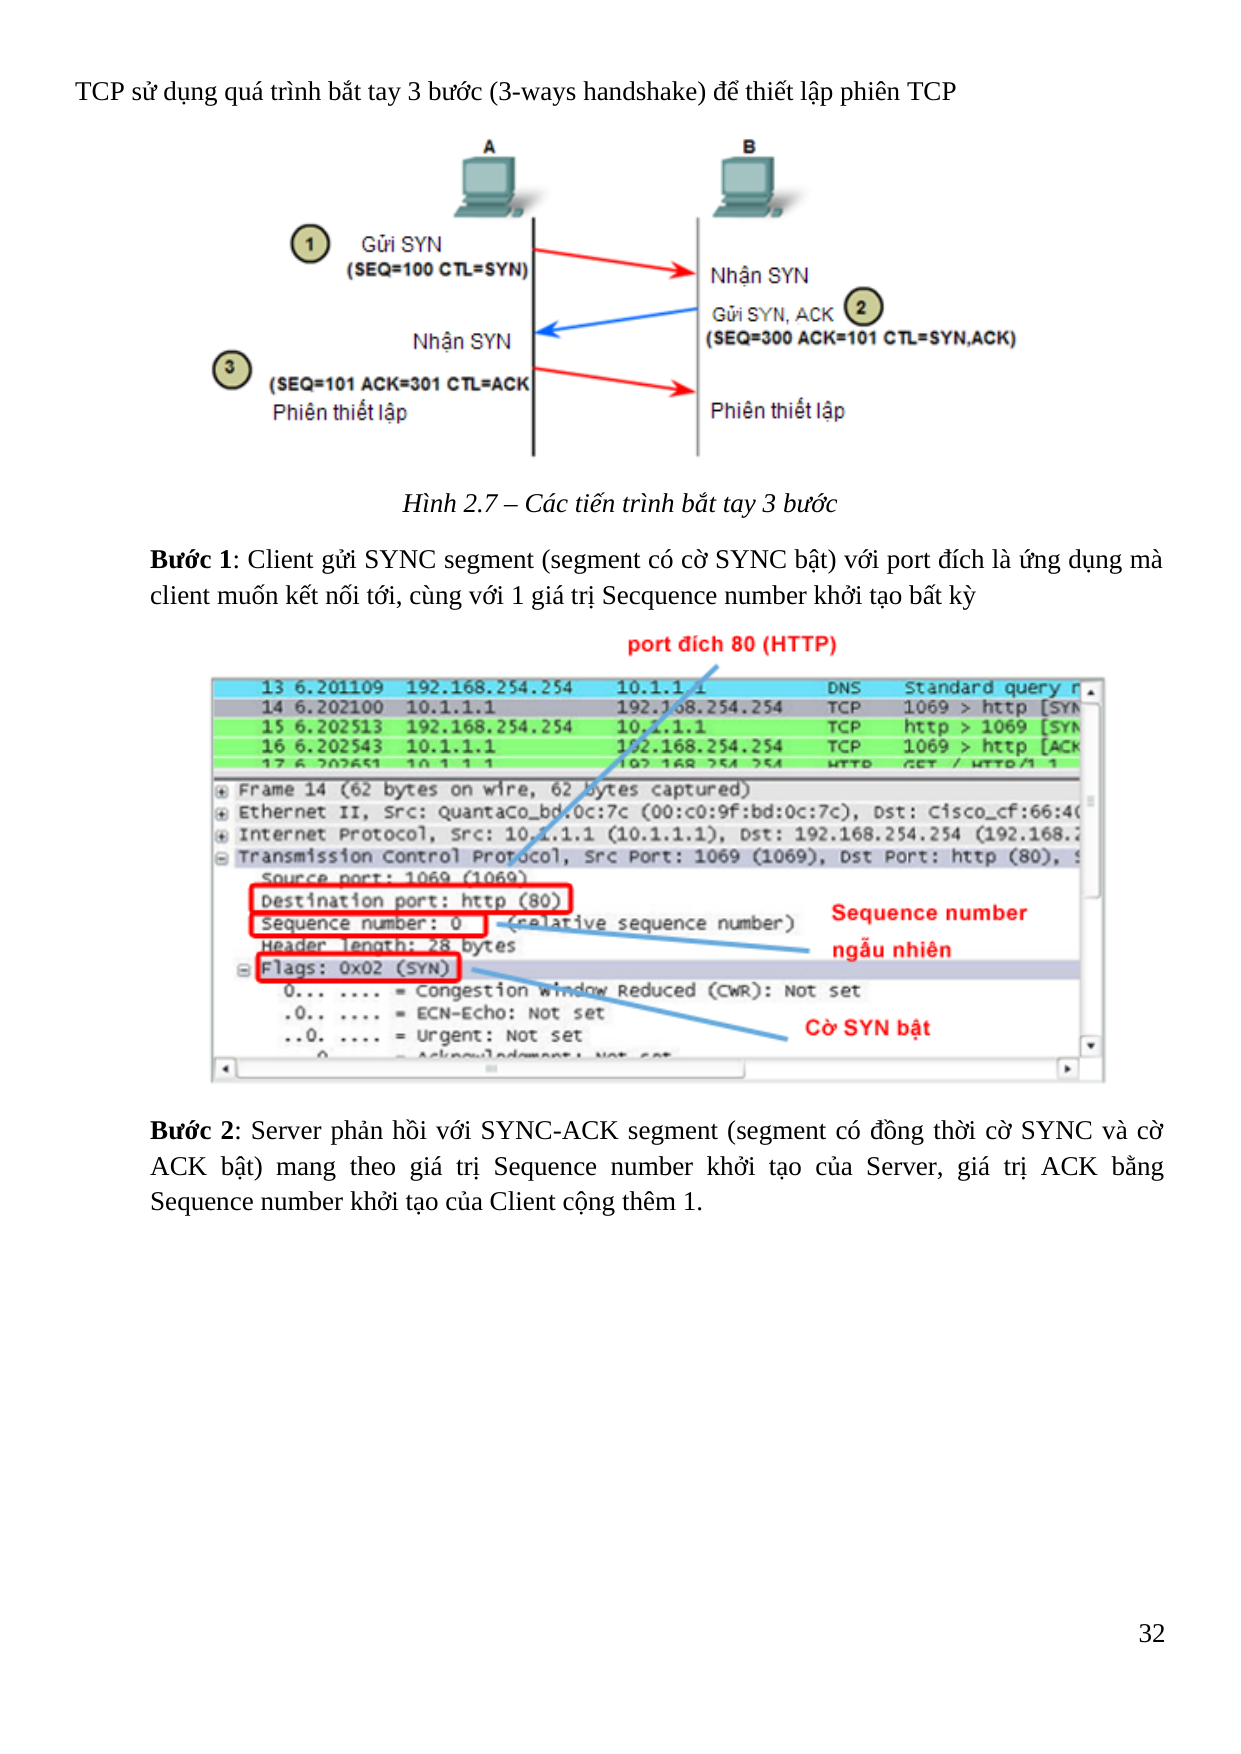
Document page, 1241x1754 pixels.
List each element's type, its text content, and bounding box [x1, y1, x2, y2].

text Bước 2: Server phản hồi với SYNC-ACK segment (segment có đồng thời cờ SYNC và cờ ACK bật) mang theo giá trị Sequence number khởi tạo của Server, giá trị ACK bằng Sequence number khởi tạo của Client cộng thêm 1. [150, 1114, 1165, 1216]
text Hình 2.7 – Các tiến trình bắt tay 3 bước [75, 487, 1165, 518]
picture [209, 131, 1031, 462]
picture [200, 635, 1115, 1089]
text TCP sử dụng quá trình bắt tay 3 bước (3-ways handshake) để thiết lập phiên TCP [75, 75, 1165, 106]
text Bước 1: Client gửi SYNC segment (segment có cờ SYNC bật) với port đích là ứng dụng mà client muốn kết nối tới, cùng với 1 giá trị Secquence number khởi tạo bất kỳ [150, 543, 1165, 610]
